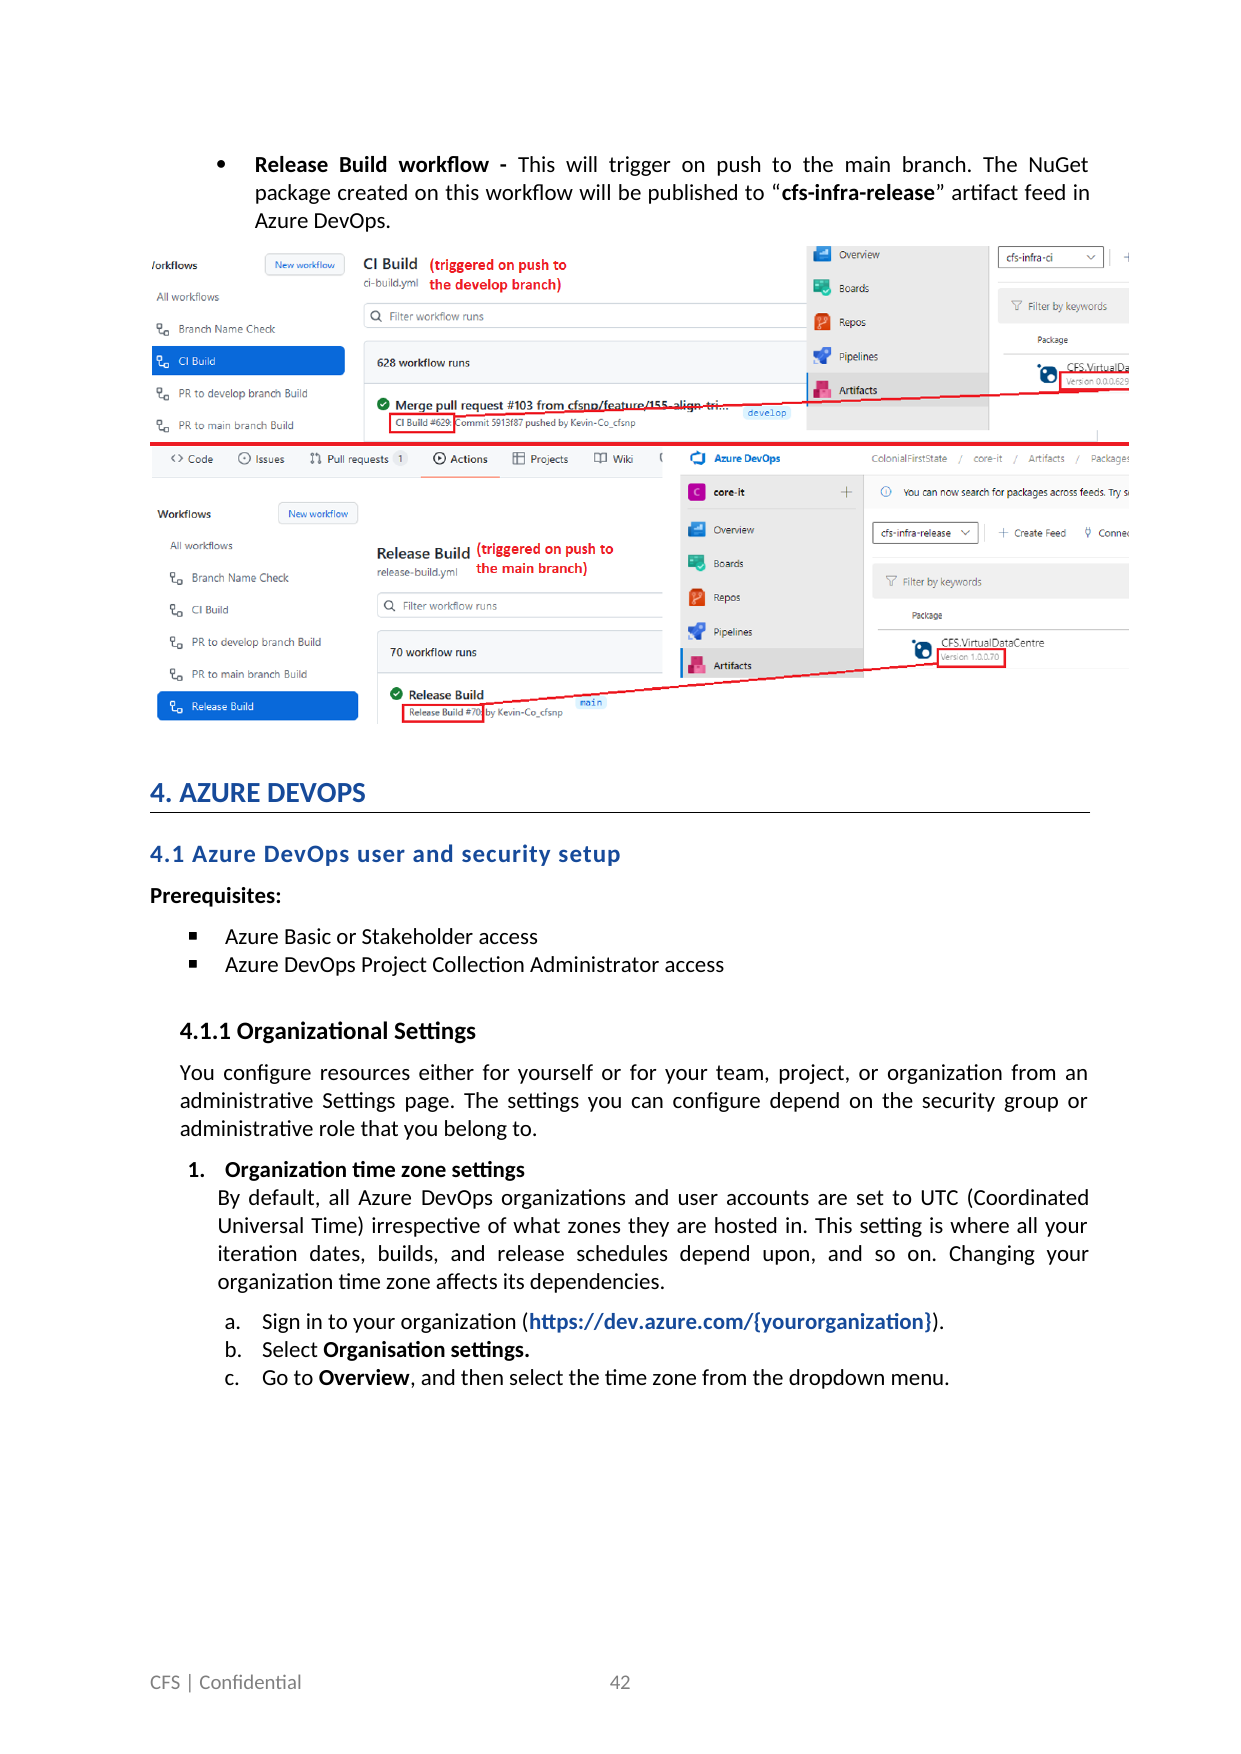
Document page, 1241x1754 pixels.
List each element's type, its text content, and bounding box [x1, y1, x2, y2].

list Go to Overview, and then select the time zone from the dropdown menu. [224, 1363, 1090, 1392]
text You configure resources either for yourself or for your team, project, or organization from an administrative Settings page. The settings you can configure depend on the security group or administrative role that you belong to. [179, 1058, 1090, 1142]
text Azure DevOps user and security setup [150, 838, 1090, 869]
list Select Organisation settings. [224, 1336, 1090, 1363]
list Azure DevOps Project Collection Administrator access [187, 950, 1090, 978]
list Azure Basic or Stakeholder access [187, 922, 1090, 950]
text AZURE DEVOPS [150, 774, 1090, 812]
list Release Build workflow - This will trigger on push to the main branch. The NuGet package created on this workflow will be published to “cfs-infra-release” artifact feed in Azure DevOps. [217, 150, 1090, 234]
text By default, all Azure DevOps organizations and user accounts are set to UTC (Coordinated Universal Time) irrespective of what zones they are hosted in. This setting is where all your iteration dates, builds, and release schedules depend upon, and so on. Changing your organization time zone affects its dependencies. [217, 1183, 1090, 1295]
text Prerequisites: [150, 881, 1090, 909]
text Organizational Settings [179, 1015, 1090, 1046]
picture [150, 246, 1129, 724]
list Organization time zone settings [187, 1155, 1090, 1183]
list Sign in to your organization (https://dev.azure.com/{yourorganization}). [224, 1307, 1090, 1336]
